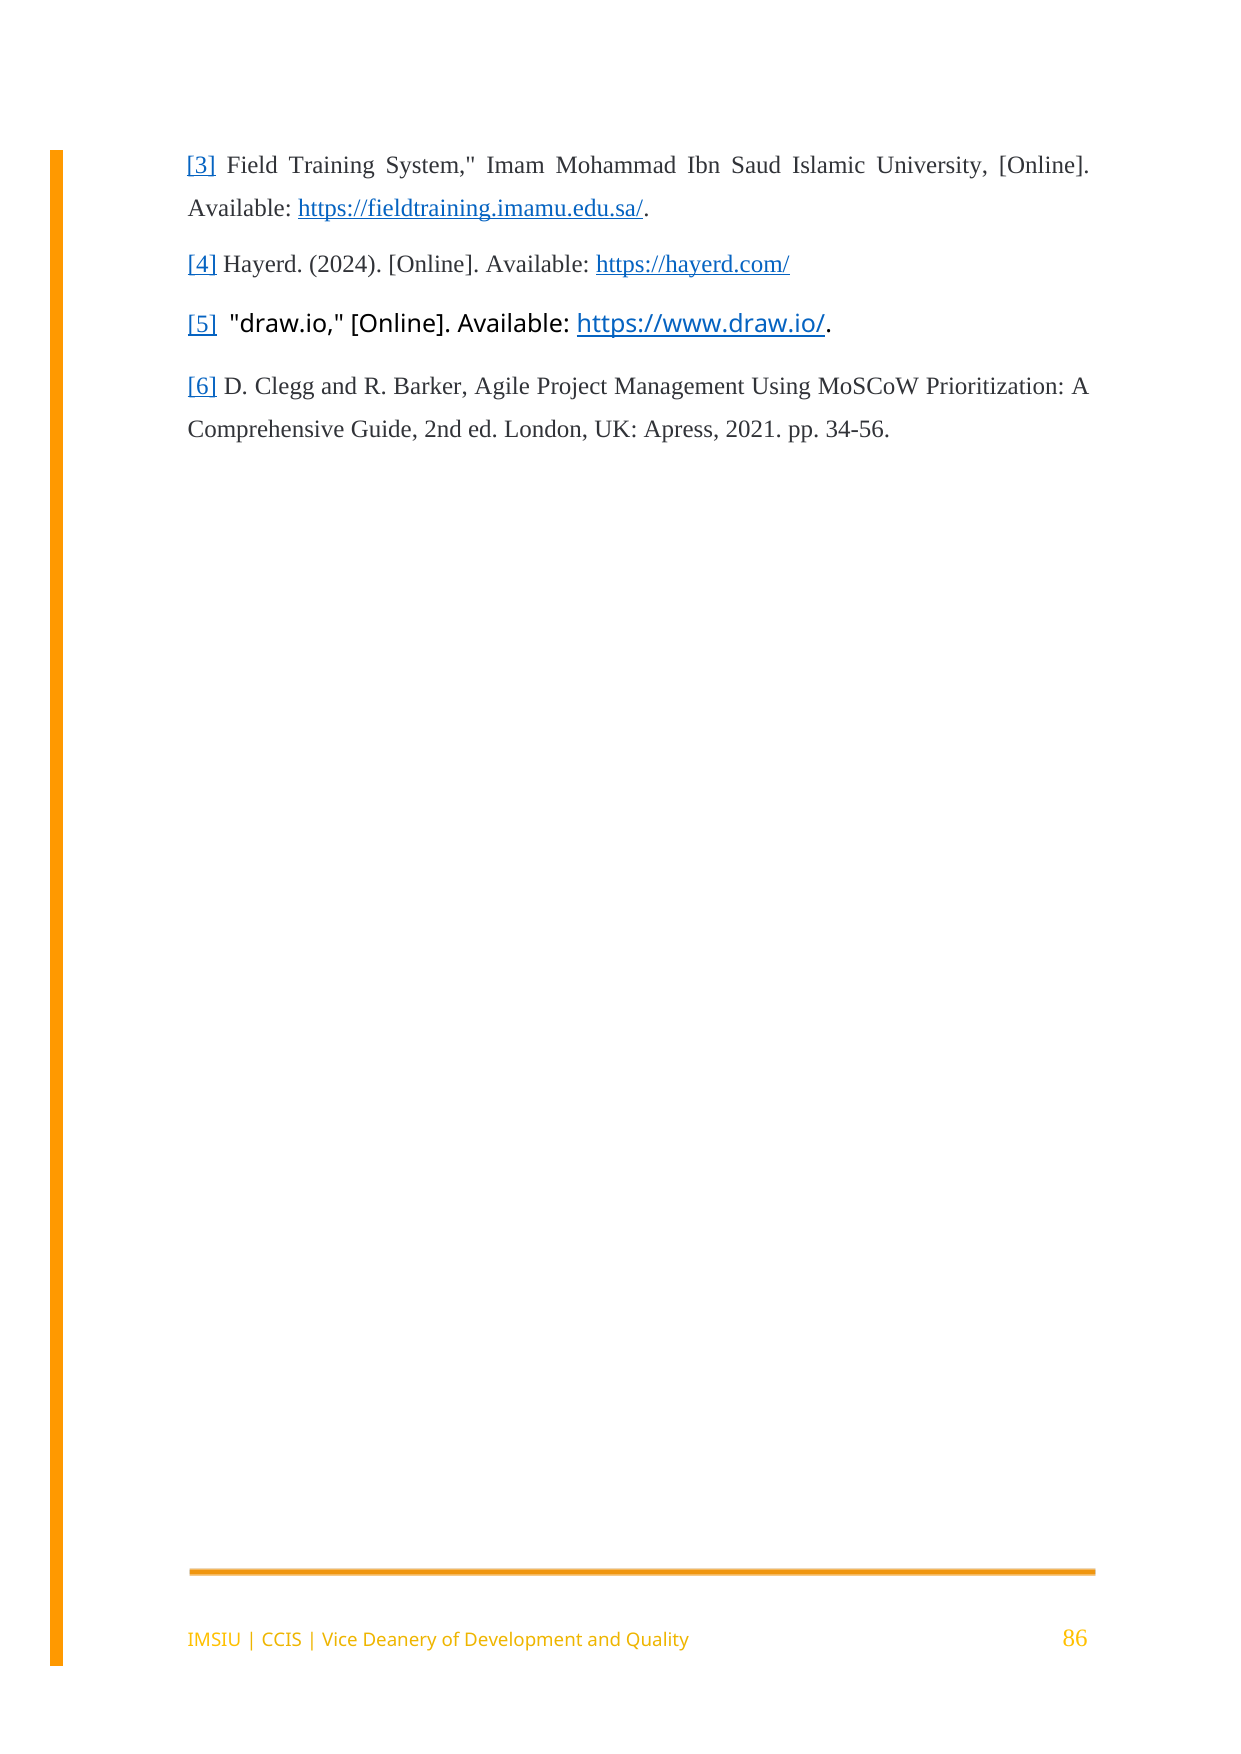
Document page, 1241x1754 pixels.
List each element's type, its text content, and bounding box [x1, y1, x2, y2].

text [5] "draw.io," [Online]. Available: https://www.draw.io/. [187, 306, 1090, 340]
text [3] Field Training System," Imam Mohammad Ibn Saud Islamic University, [Online]. Available: https://fieldtraining.imamu.edu.sa/. [186, 150, 1090, 222]
text [4] Hayerd. (2024). [Online]. Available: https://hayerd.com/ [187, 249, 1090, 277]
text [6] D. Clegg and R. Barker, Agile Project Management Using MoSCoW Prioritization: A Comprehensive Guide, 2nd ed. London, UK: Apress, 2021. pp. 34-56. [187, 371, 1090, 443]
picture [187, 1567, 1100, 1576]
